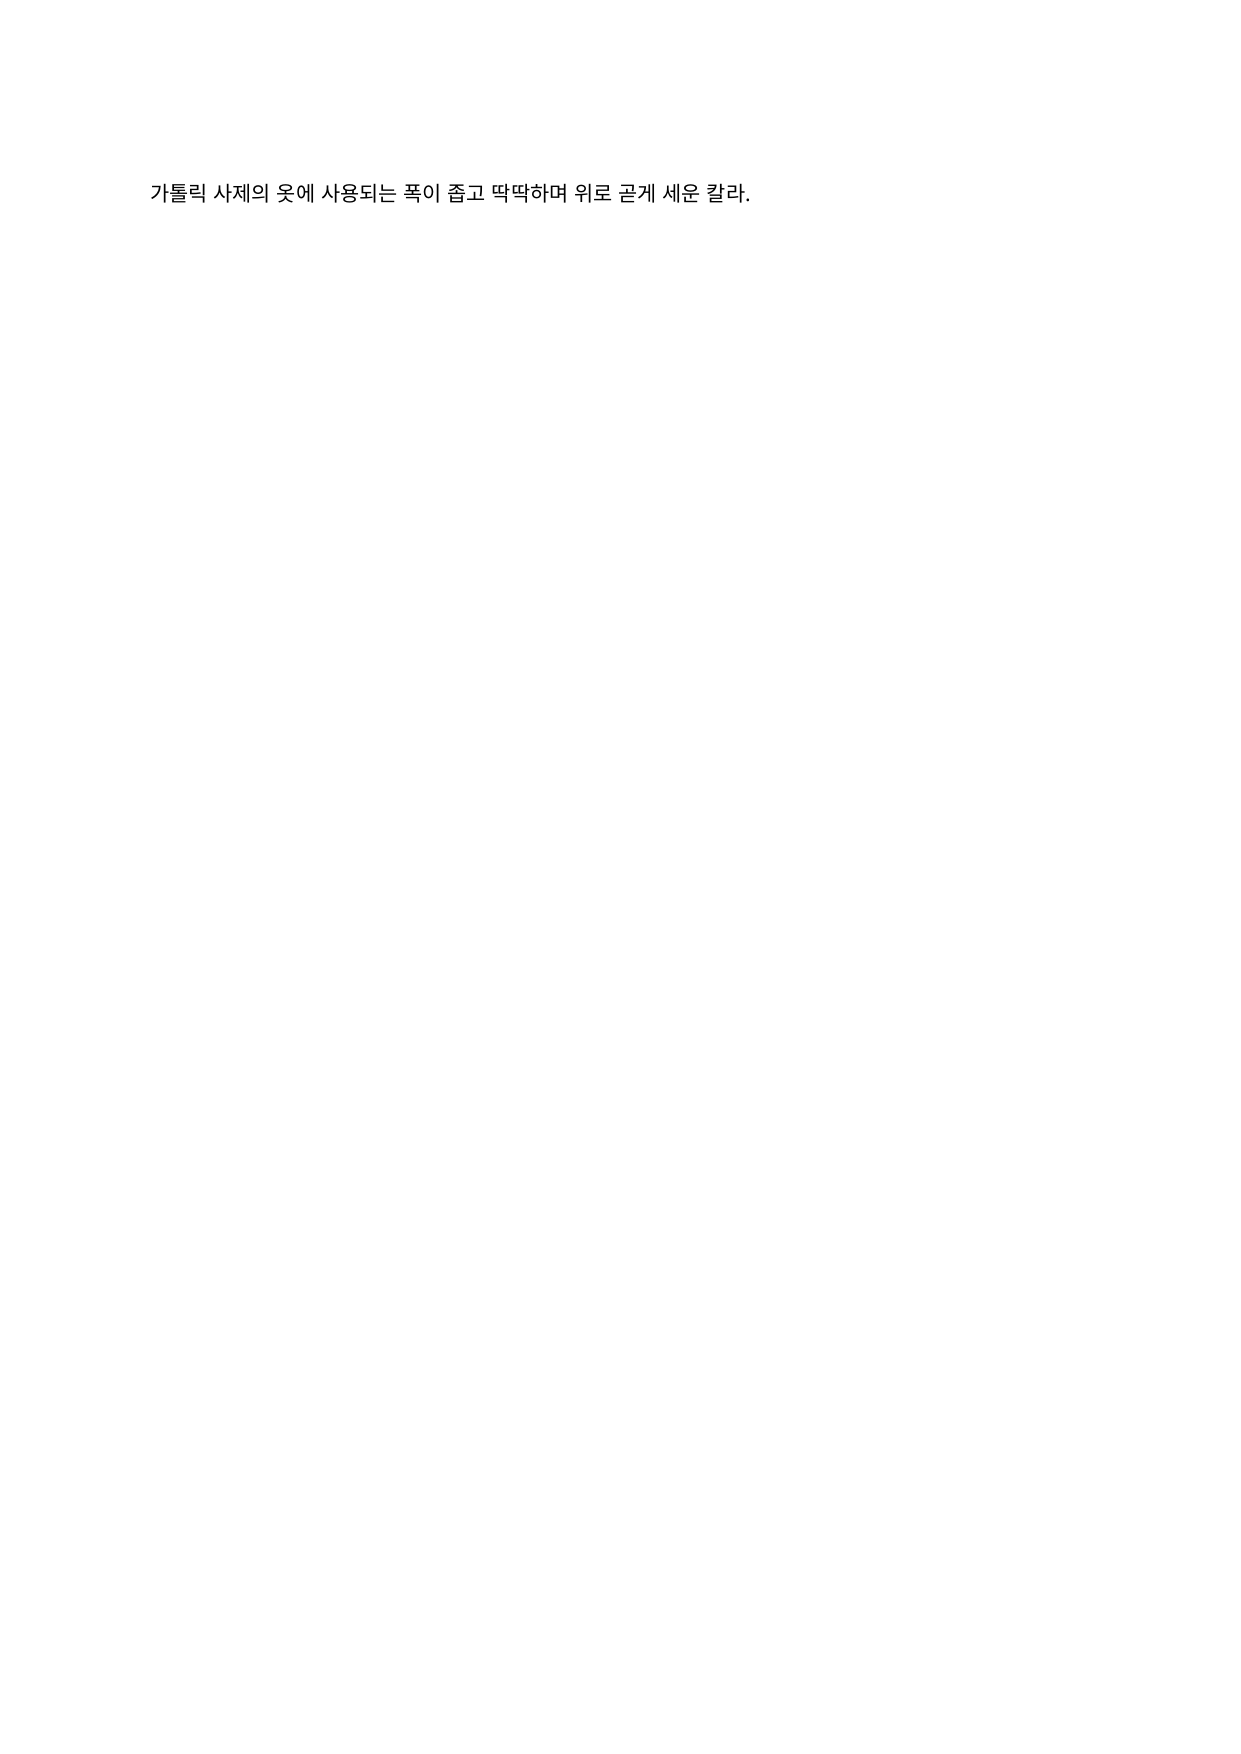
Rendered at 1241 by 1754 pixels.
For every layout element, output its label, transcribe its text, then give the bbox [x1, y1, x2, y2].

text 가톨릭 사제의 옷에 사용되는 폭이 좁고 딱딱하며 위로 곧게 세운 칼라. [150, 177, 1090, 207]
